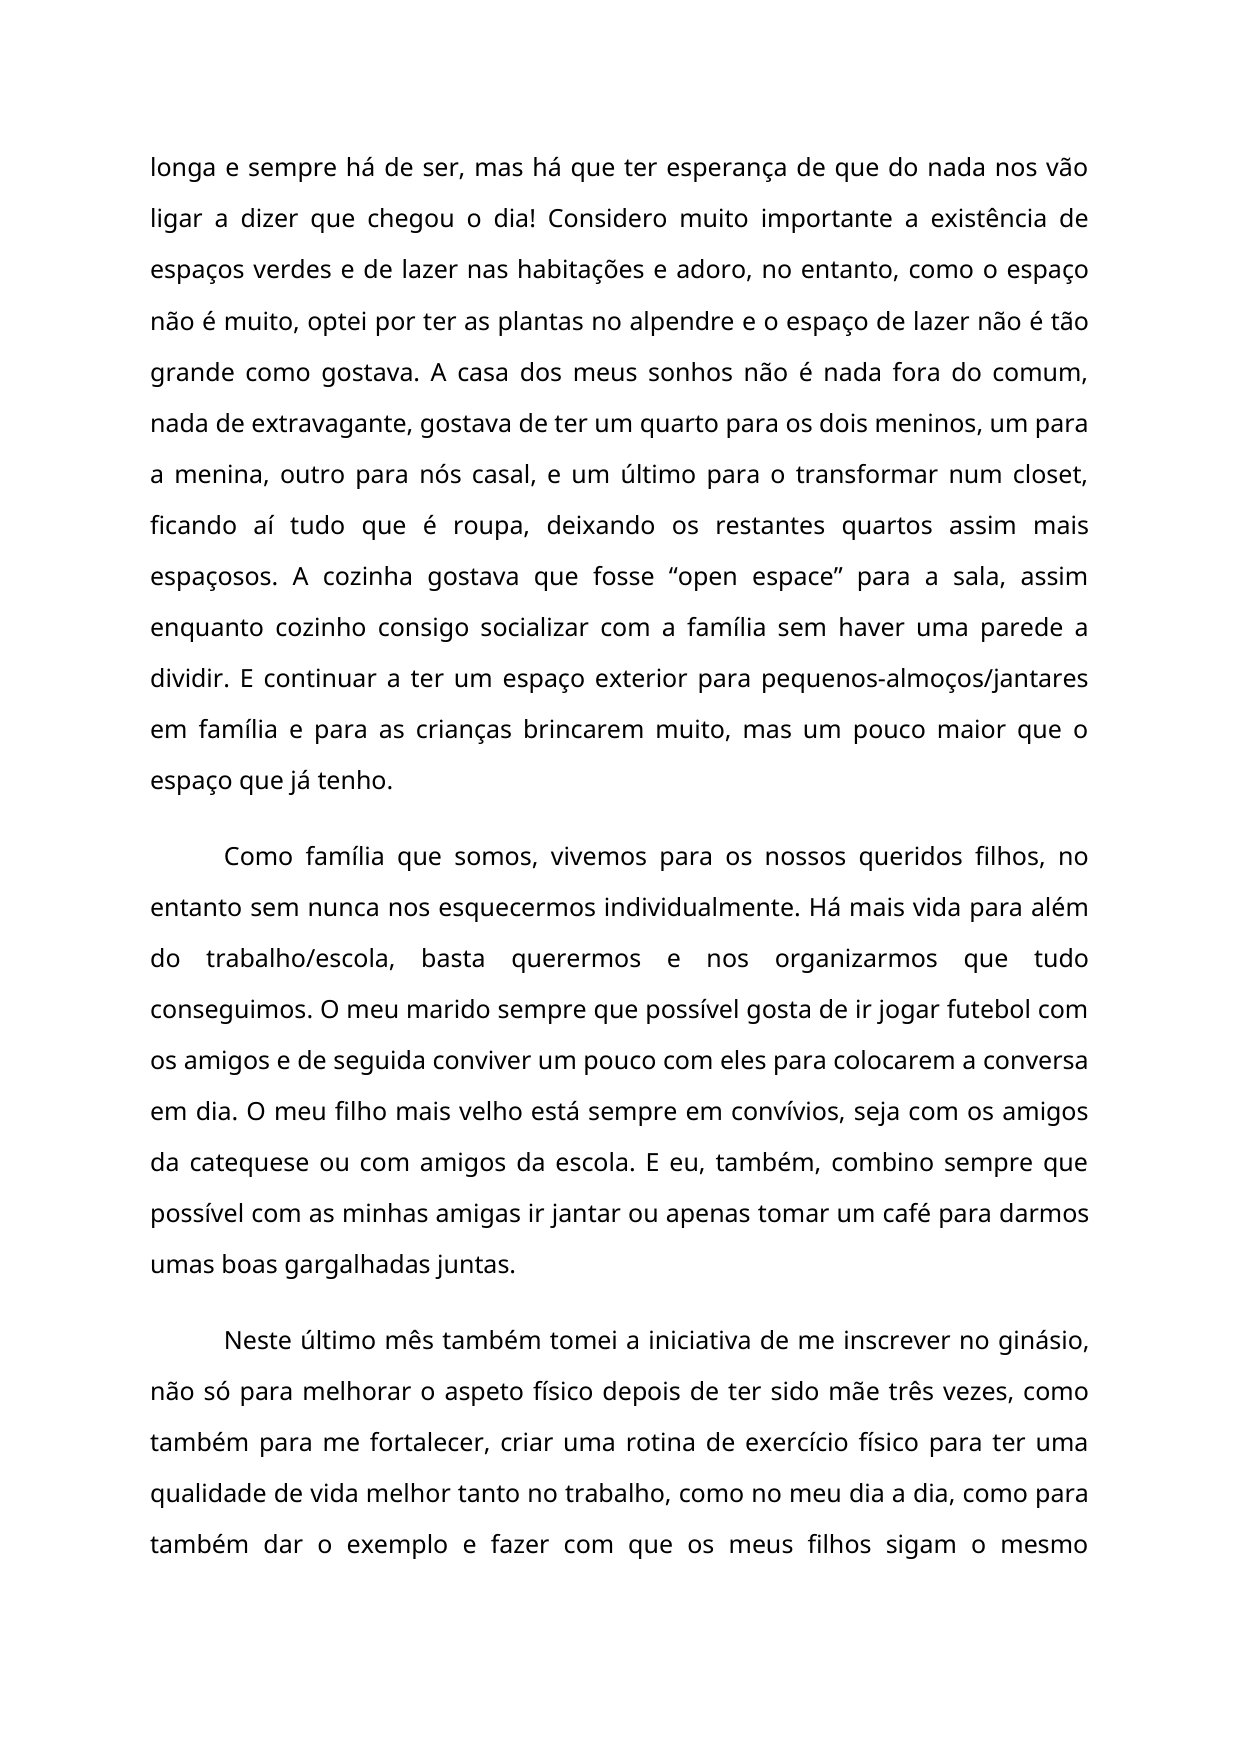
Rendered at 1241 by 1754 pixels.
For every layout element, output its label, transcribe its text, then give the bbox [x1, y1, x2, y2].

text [150, 150, 1090, 797]
text Como família que somos, vivemos para os nossos queridos filhos, no entanto sem nunca nos esquecermos individualmente. Há mais vida para além do trabalho/escola, basta querermos e nos organizarmos que tudo conseguimos. O meu marido sempre que possível gosta de ir jogar futebol com os amigos e de seguida conviver um pouco com eles para colocarem a conversa em dia. O meu filho mais velho está sempre em convívios, seja com os amigos da catequese ou com amigos da escola. E eu, também, combino sempre que possível com as minhas amigas ir jantar ou apenas tomar um café para darmos umas boas gargalhadas juntas. [150, 838, 1090, 1281]
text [150, 1323, 1090, 1561]
